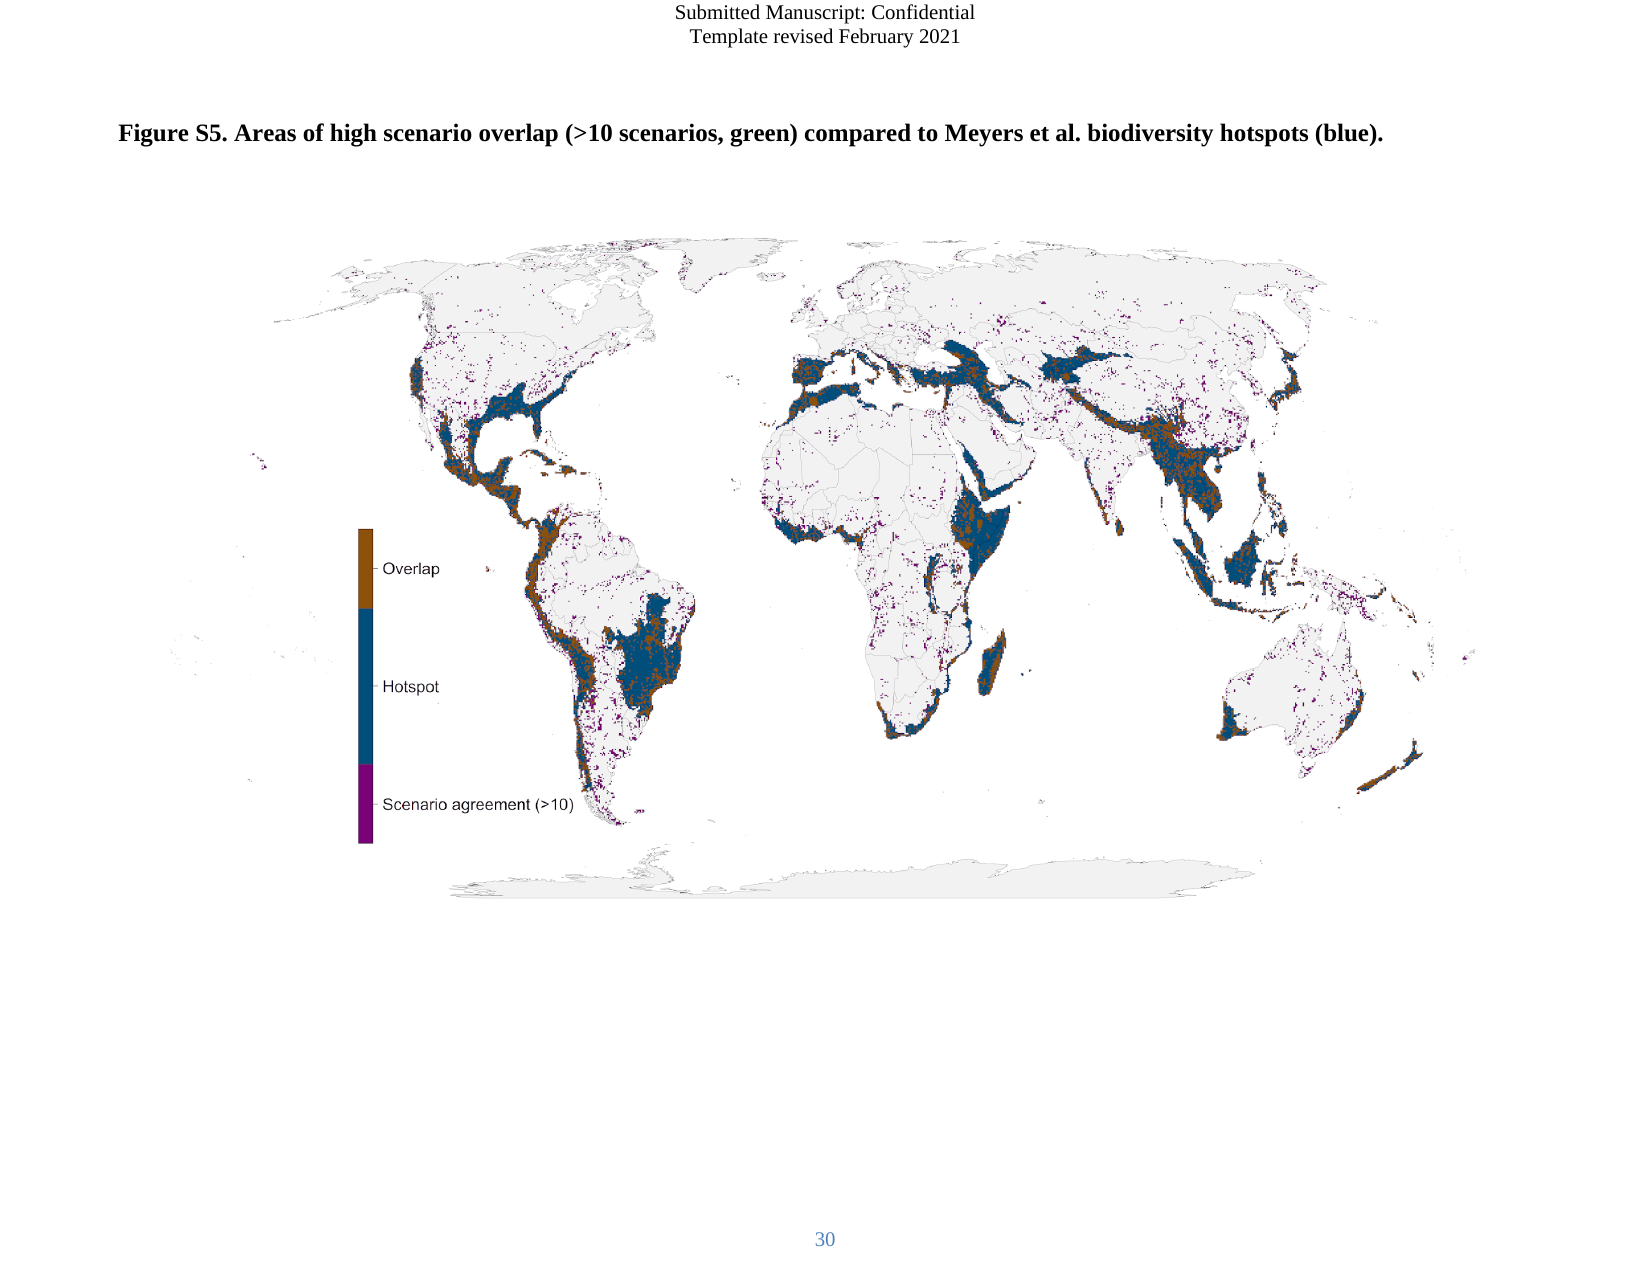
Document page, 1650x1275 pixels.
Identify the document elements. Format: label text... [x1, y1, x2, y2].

picture [118, 175, 1532, 961]
text Figure S5. Areas of high scenario overlap (>10 scenarios, green) compared to Meyers et al. biodiversity hotspots (blue). [118, 118, 1532, 147]
